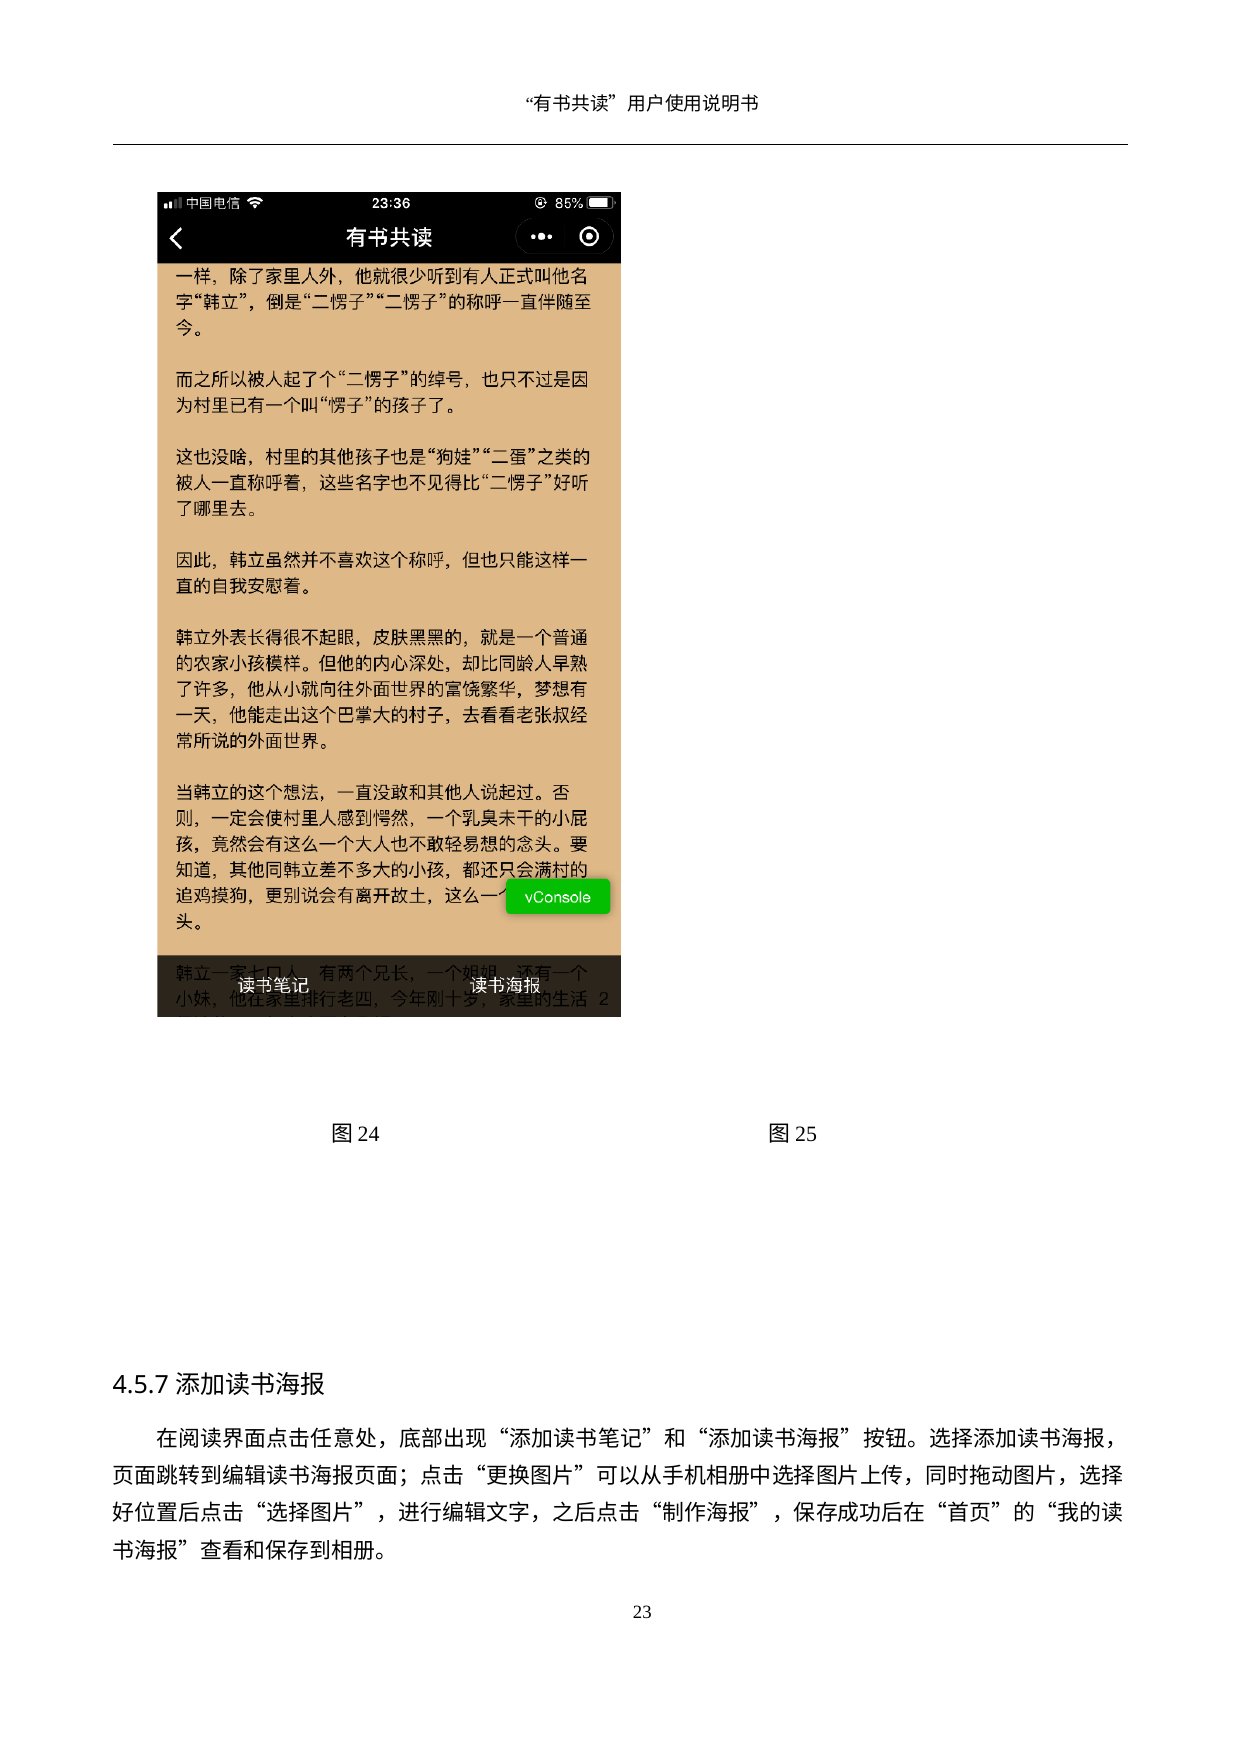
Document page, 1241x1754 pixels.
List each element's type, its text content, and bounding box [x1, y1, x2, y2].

subtitle 4.5.7 添加读书海报 [112, 1350, 1128, 1415]
text 在阅读界面点击任意处，底部出现“添加读书笔记”和“添加读书海报”按钮。选择添加读书海报，页面跳转到编辑读书海报页面；点击“更换图片”可以从手机相册中选择图片上传，同时拖动图片，选择好位置后点击“选择图片”，进行编辑文字，之后点击“制作海报”，保存成功后在“首页”的“我的读书海报”查看和保存到相册。 [112, 1420, 1128, 1565]
text 图24 图25 [287, 1115, 1128, 1148]
picture [157, 192, 621, 1017]
